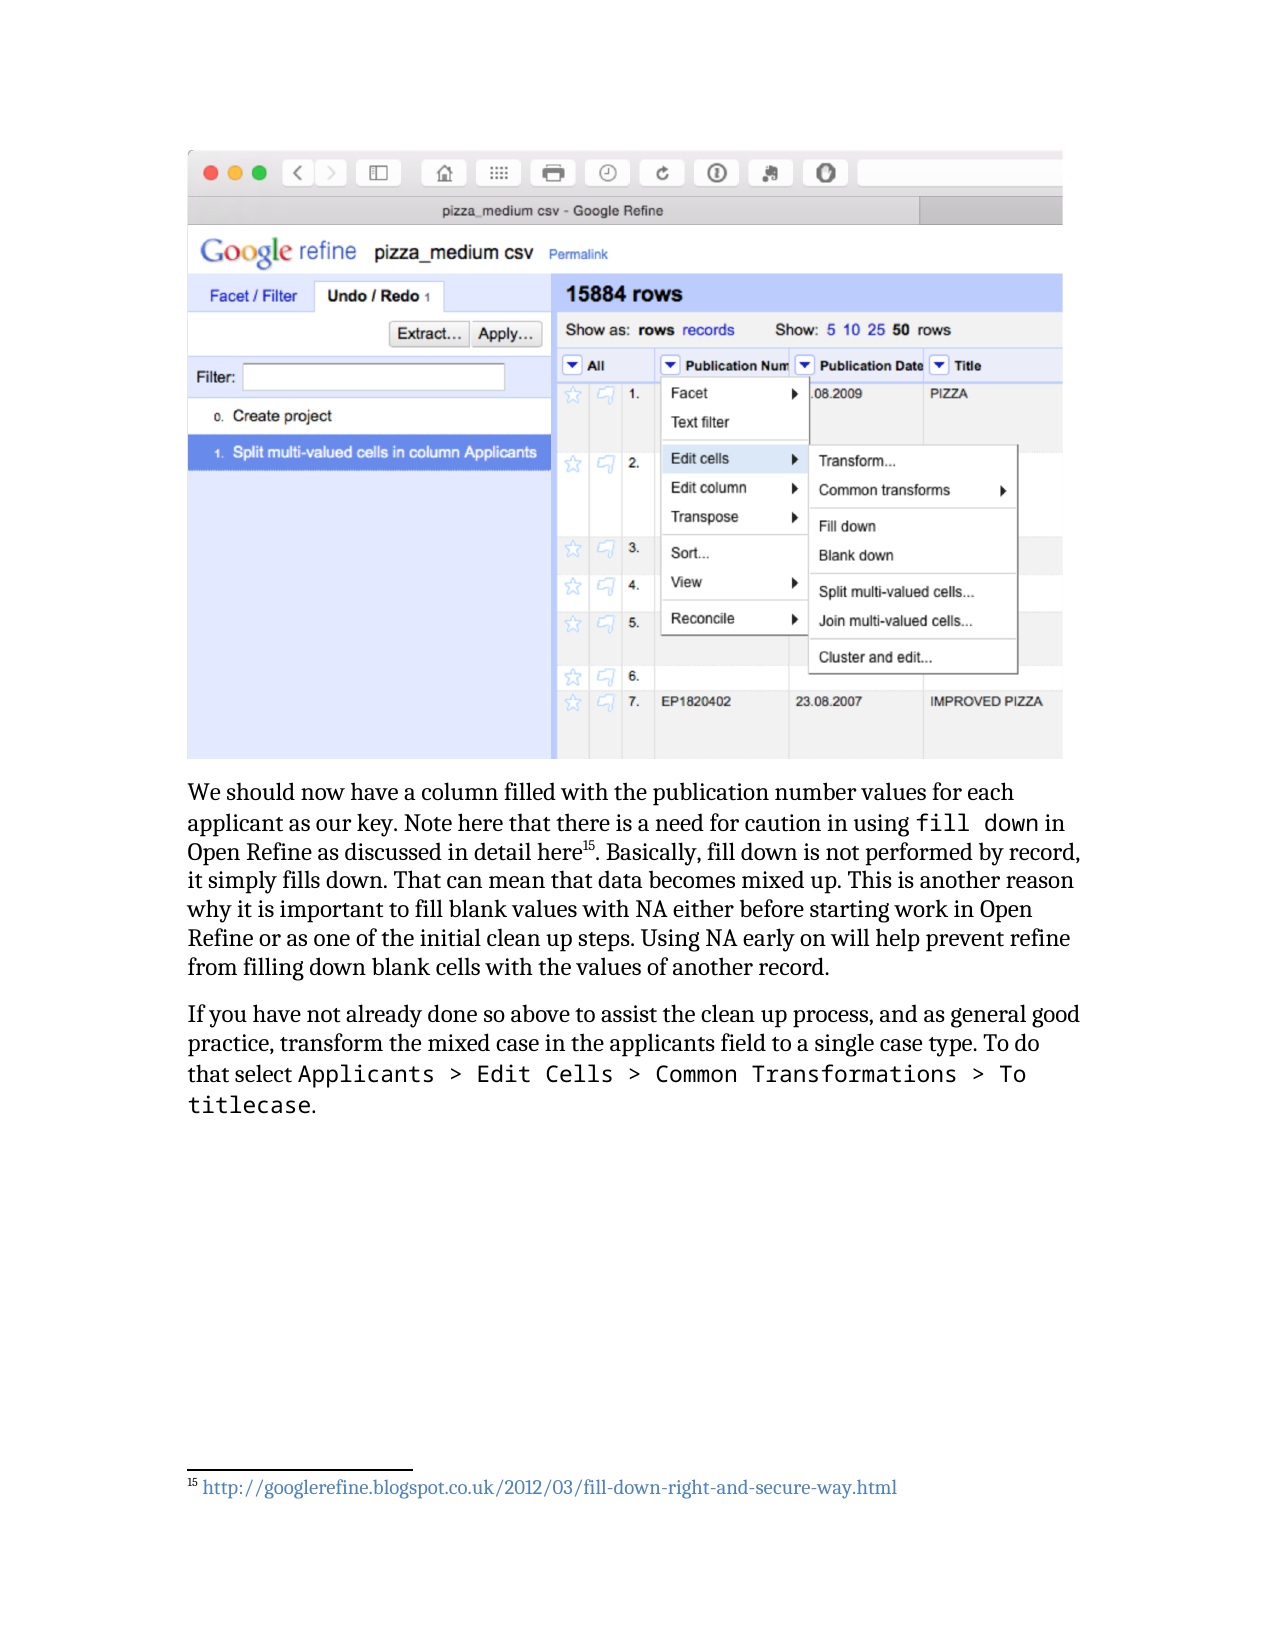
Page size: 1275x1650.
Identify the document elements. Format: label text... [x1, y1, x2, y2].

text We should now have a column filled with the publication number values for each applicant as our key. Note here that there is a need for caution in using fill down in Open Refine as discussed in detail here. Basically, fill down is not performed by record, it simply fills down. That can mean that data becomes mixed up. This is another reason why it is important to fill blank values with NA either before starting work in Open Refine or as one of the initial clean up steps. Using NA early on will help prevent refine from filling down blank cells with the values of another record. [187, 778, 1087, 981]
picture [187, 150, 1063, 759]
text If you have not already done so above to assist the clean up process, and as general good practice, transform the mixed case in the applicants field to a single case type. To do that select Applicants > Edit Cells > Common Transformations > To titlecase. [187, 1000, 1087, 1120]
